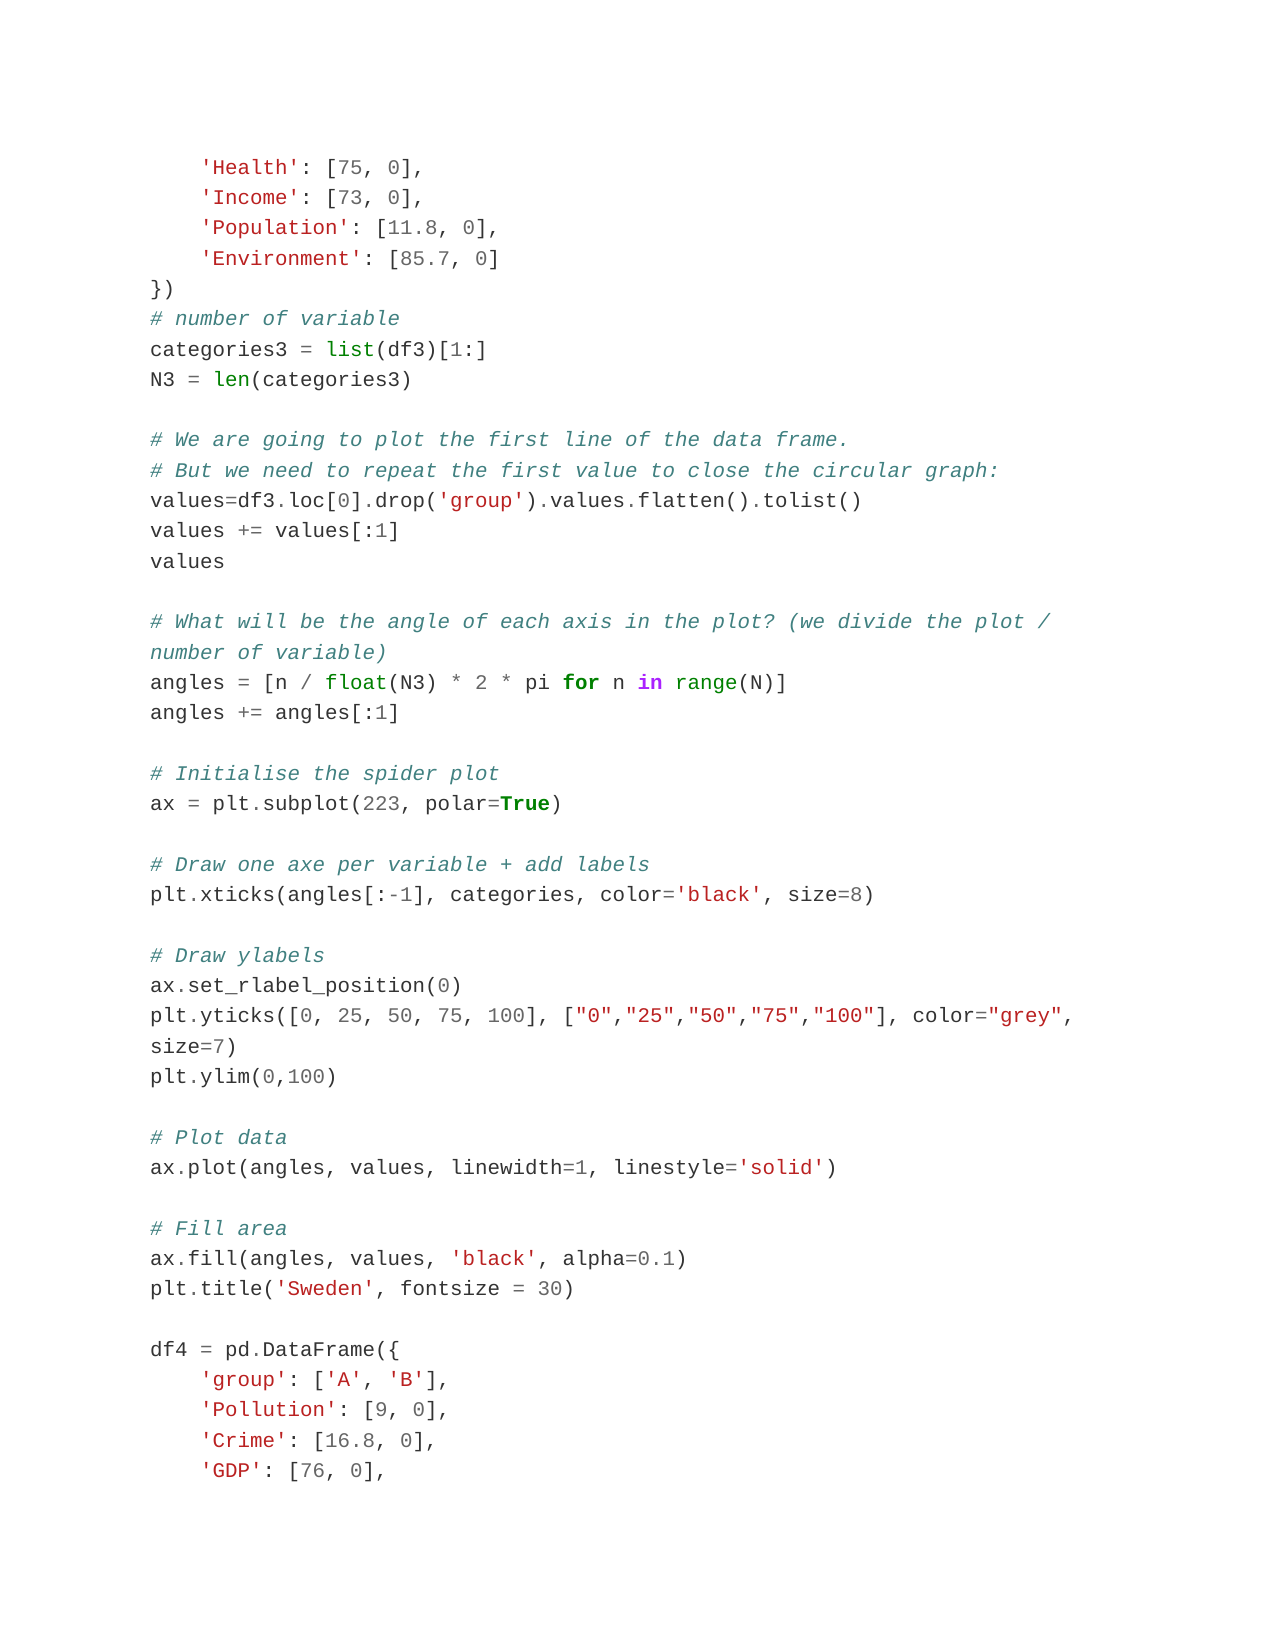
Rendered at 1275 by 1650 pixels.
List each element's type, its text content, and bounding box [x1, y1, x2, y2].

text df4 = pd.DataFrame({ [150, 1332, 1125, 1362]
text # What will be the angle of each axis in the plot? (we divide the plot / number of variable) [150, 605, 1125, 665]
text ax.plot(angles, values, linewidth=1, linestyle='solid') [150, 1150, 1125, 1181]
text 'Health': [75, 0], [150, 150, 1125, 180]
text ax.set_rlabel_position(0) [150, 968, 1125, 999]
text plt.yticks([0, 25, 50, 75, 100], ["0","25","50","75","100"], color="grey", size=7) [150, 999, 1125, 1059]
text plt.ylim(0,100) [150, 1059, 1125, 1090]
text 'Environment': [85.7, 0] [150, 241, 1125, 271]
text # Plot data [150, 1120, 1125, 1150]
text # But we need to repeat the first value to close the circular graph: [150, 453, 1125, 483]
text 'GDP': [76, 0], [150, 1453, 1125, 1484]
text # Draw ylabels [150, 938, 1125, 968]
text 'Crime': [16.8, 0], [150, 1423, 1125, 1453]
text # Fill area [150, 1211, 1125, 1241]
text # Initialise the spider plot [150, 756, 1125, 787]
text ax.fill(angles, values, 'black', alpha=0.1) [150, 1241, 1125, 1272]
text 'Pollution': [9, 0], [150, 1393, 1125, 1423]
text ax = plt.subplot(223, polar=True) [150, 787, 1125, 817]
text values += values[:1] [150, 514, 1125, 544]
text values [150, 544, 1125, 574]
text # number of variable [150, 302, 1125, 332]
text plt.xticks(angles[:-1], categories, color='black', size=8) [150, 877, 1125, 908]
text N3 = len(categories3) [150, 362, 1125, 392]
text 'group': ['A', 'B'], [150, 1362, 1125, 1393]
text angles = [n / float(N3) * 2 * pi for n in range(N)] [150, 665, 1125, 696]
text angles += angles[:1] [150, 696, 1125, 726]
text 'Income': [73, 0], [150, 180, 1125, 211]
text values=df3.loc[0].drop('group').values.flatten().tolist() [150, 483, 1125, 514]
text # We are going to plot the first line of the data frame. [150, 423, 1125, 453]
text plt.title('Sweden', fontsize = 30) [150, 1272, 1125, 1302]
text 'Population': [11.8, 0], [150, 211, 1125, 241]
text # Draw one axe per variable + add labels [150, 847, 1125, 877]
text }) [150, 271, 1125, 302]
text categories3 = list(df3)[1:] [150, 332, 1125, 362]
